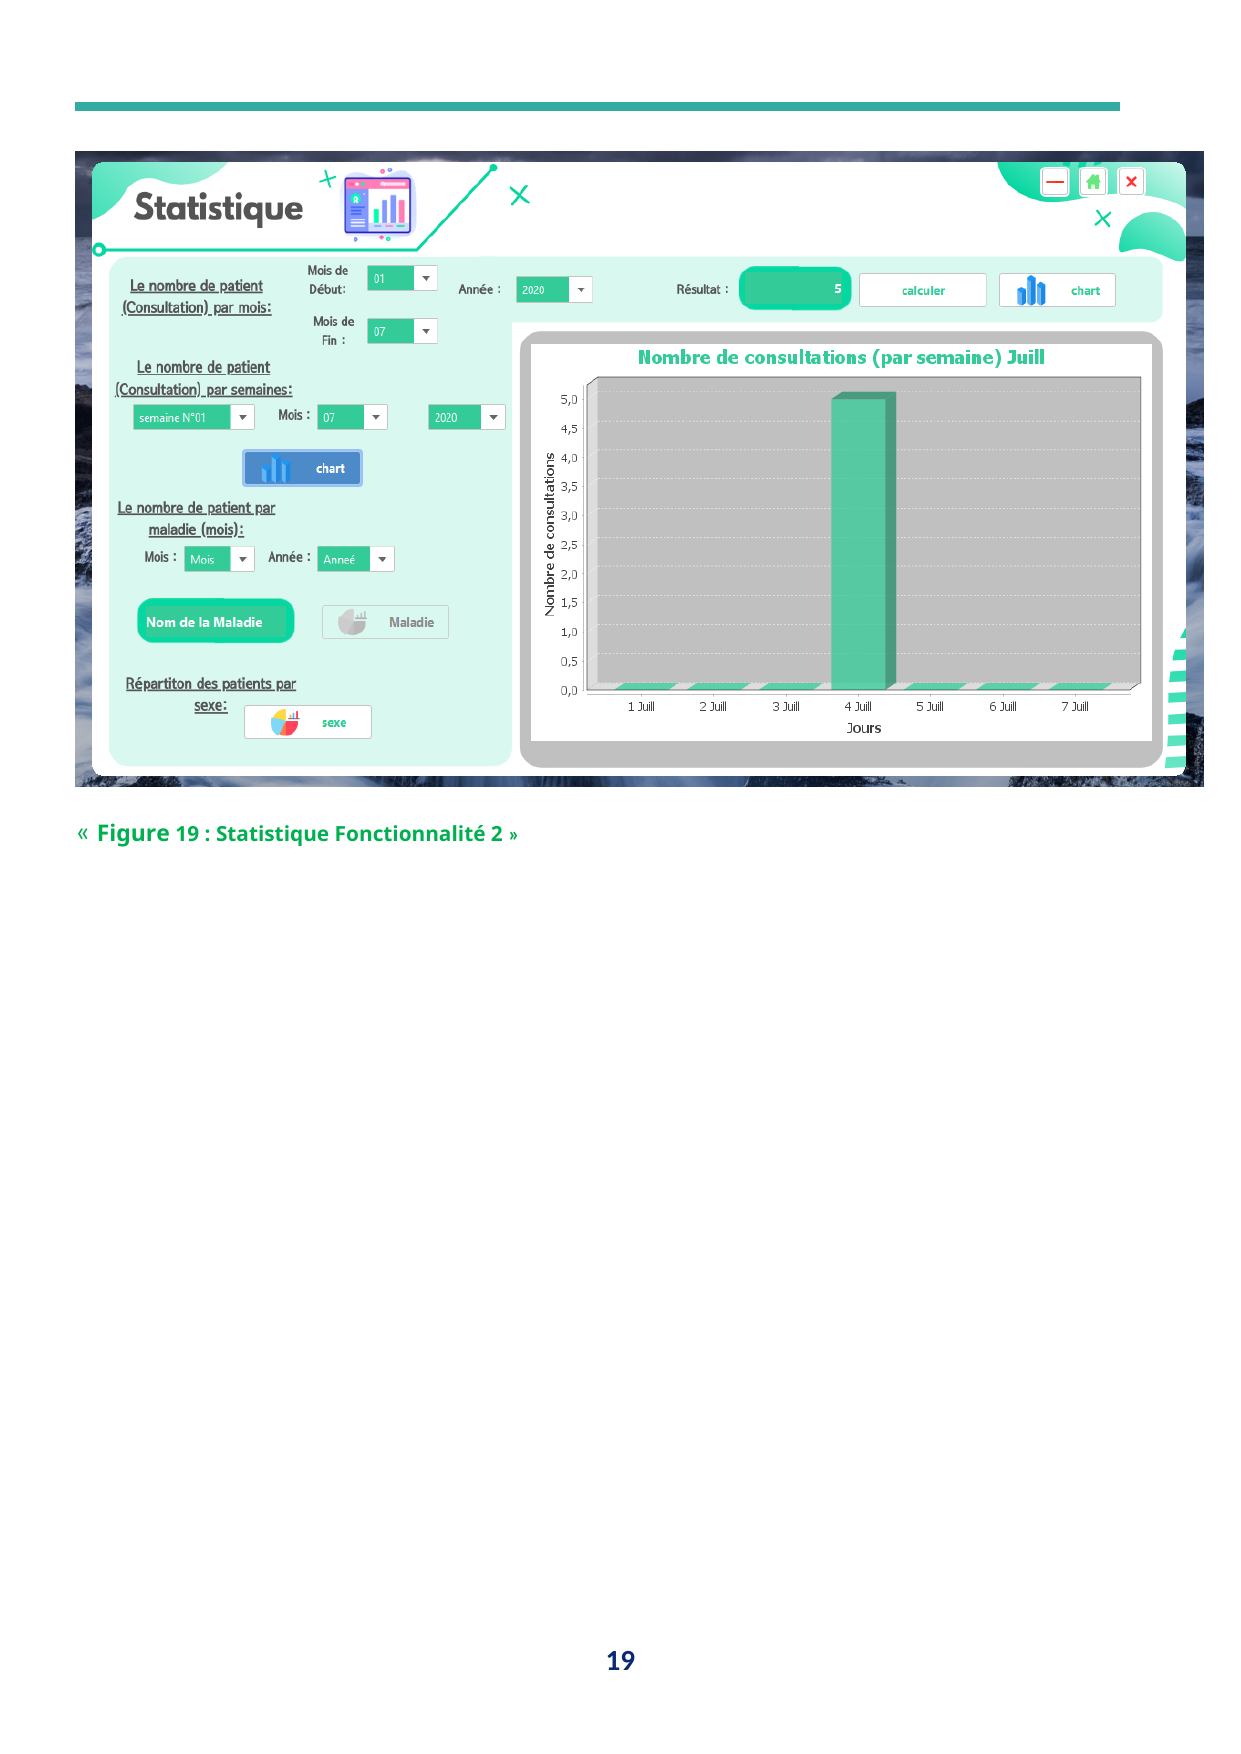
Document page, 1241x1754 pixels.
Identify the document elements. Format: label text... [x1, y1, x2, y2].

text « Figure 19 : Statistique Fonctionnalité 2 » [75, 787, 1165, 849]
picture [75, 151, 1204, 787]
